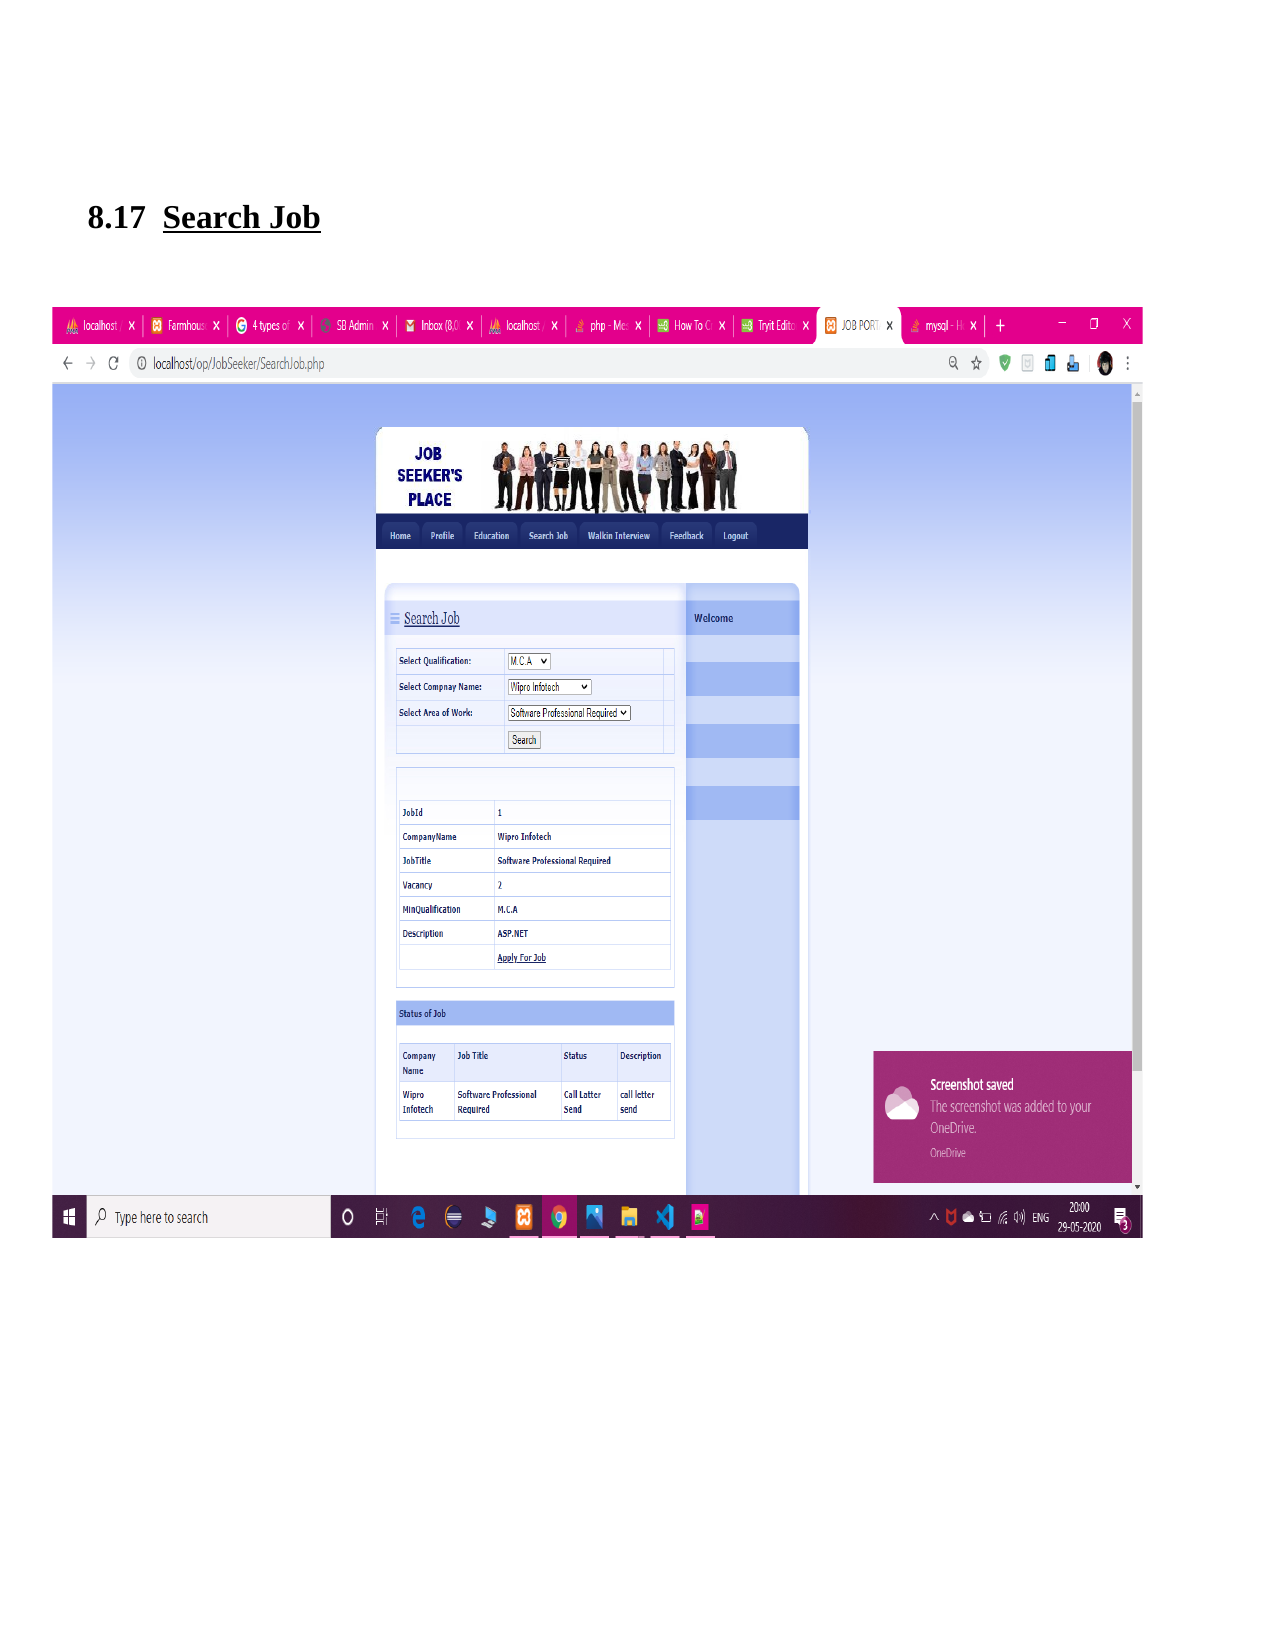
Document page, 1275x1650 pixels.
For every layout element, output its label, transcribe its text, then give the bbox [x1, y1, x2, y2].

picture [52, 307, 1143, 1238]
list Search Job [87, 198, 1256, 236]
